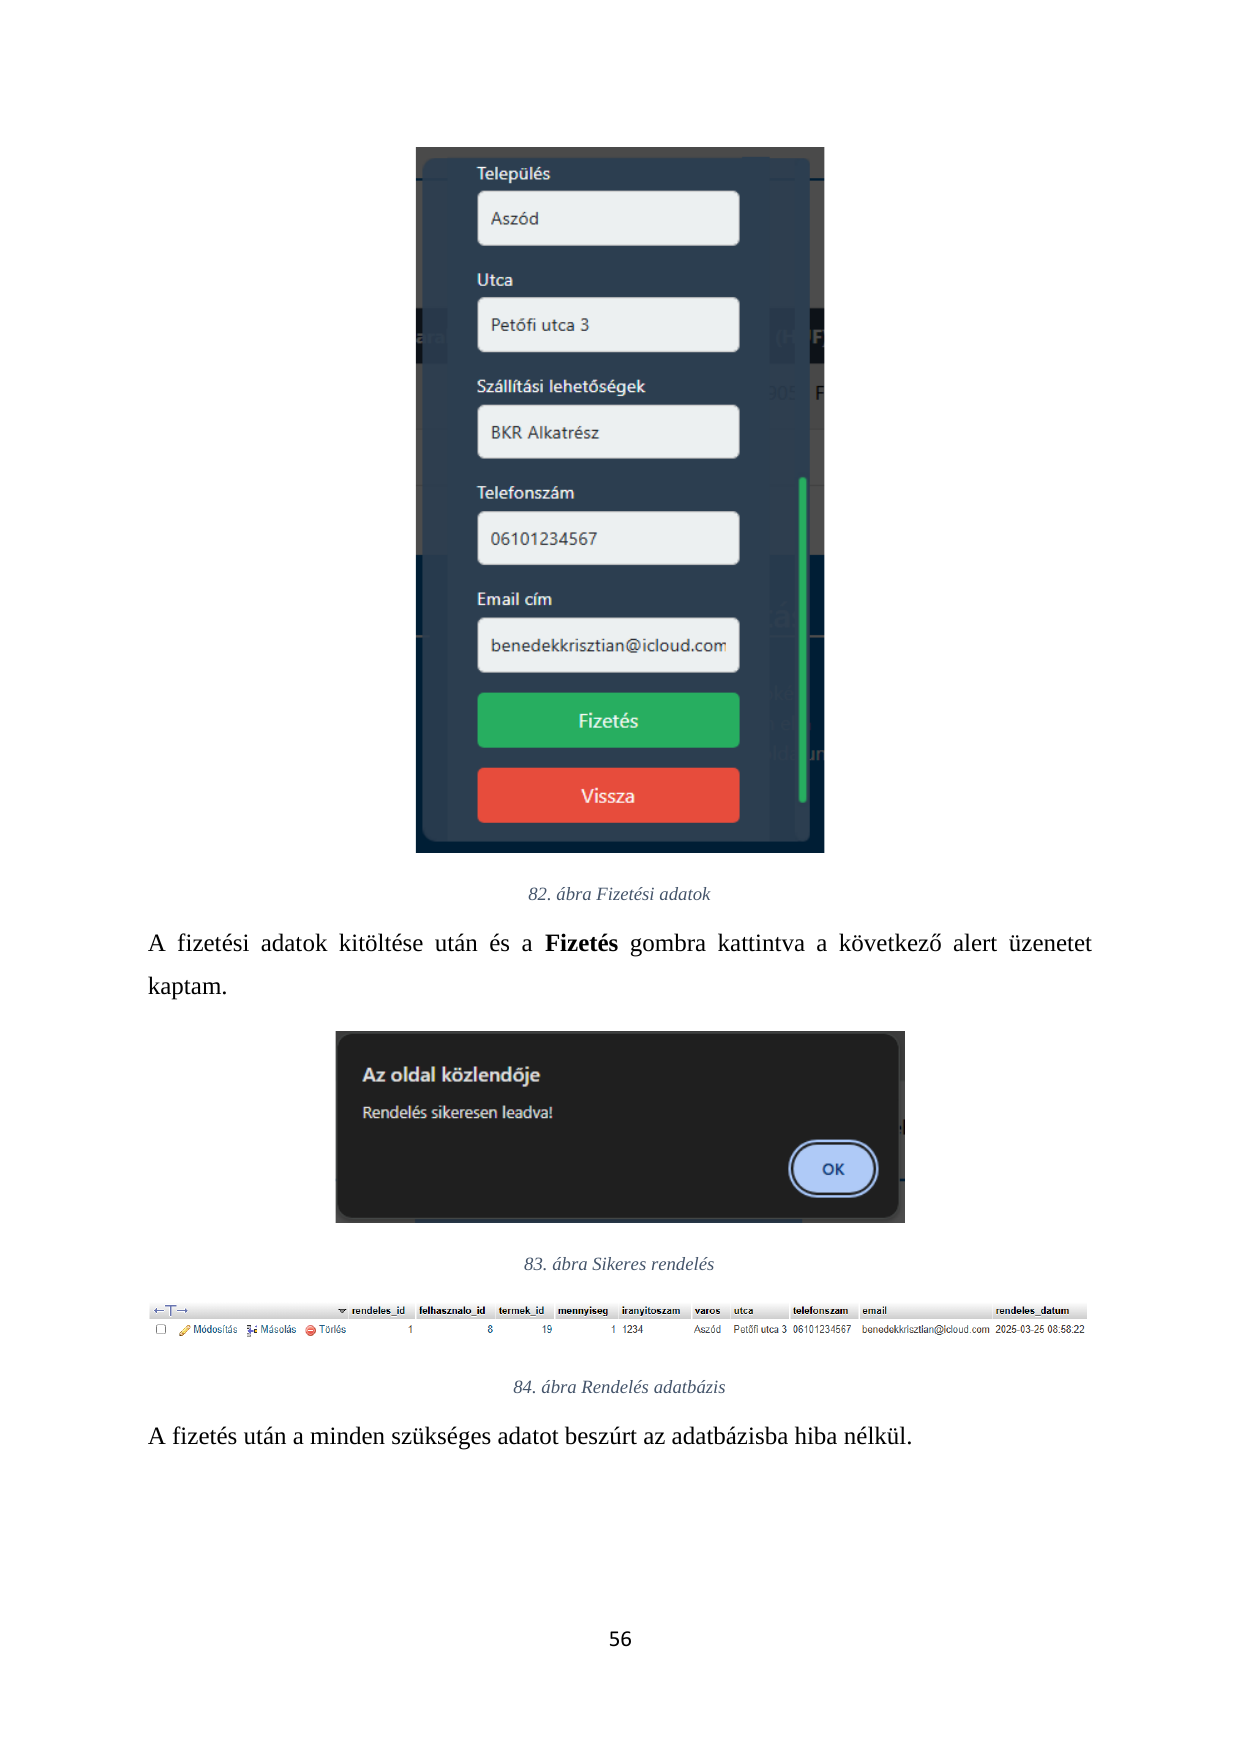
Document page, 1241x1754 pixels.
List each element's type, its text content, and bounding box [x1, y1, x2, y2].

text A fizetési adatok kitöltése után és a Fizetés gombra kattintva a következő alert üzenetet kaptam. [148, 928, 1093, 1000]
text 84. ábra Rendelés adatbázis [148, 1376, 1093, 1397]
text A fizetés után a minden szükséges adatot beszúrt az adatbázisba hiba nélkül. [148, 1421, 1093, 1449]
picture [335, 1031, 905, 1223]
picture [147, 1297, 1093, 1346]
text 82. ábra Fizetési adatok [148, 883, 1093, 905]
picture [415, 147, 825, 853]
text 83. ábra Sikeres rendelés [148, 1253, 1093, 1274]
